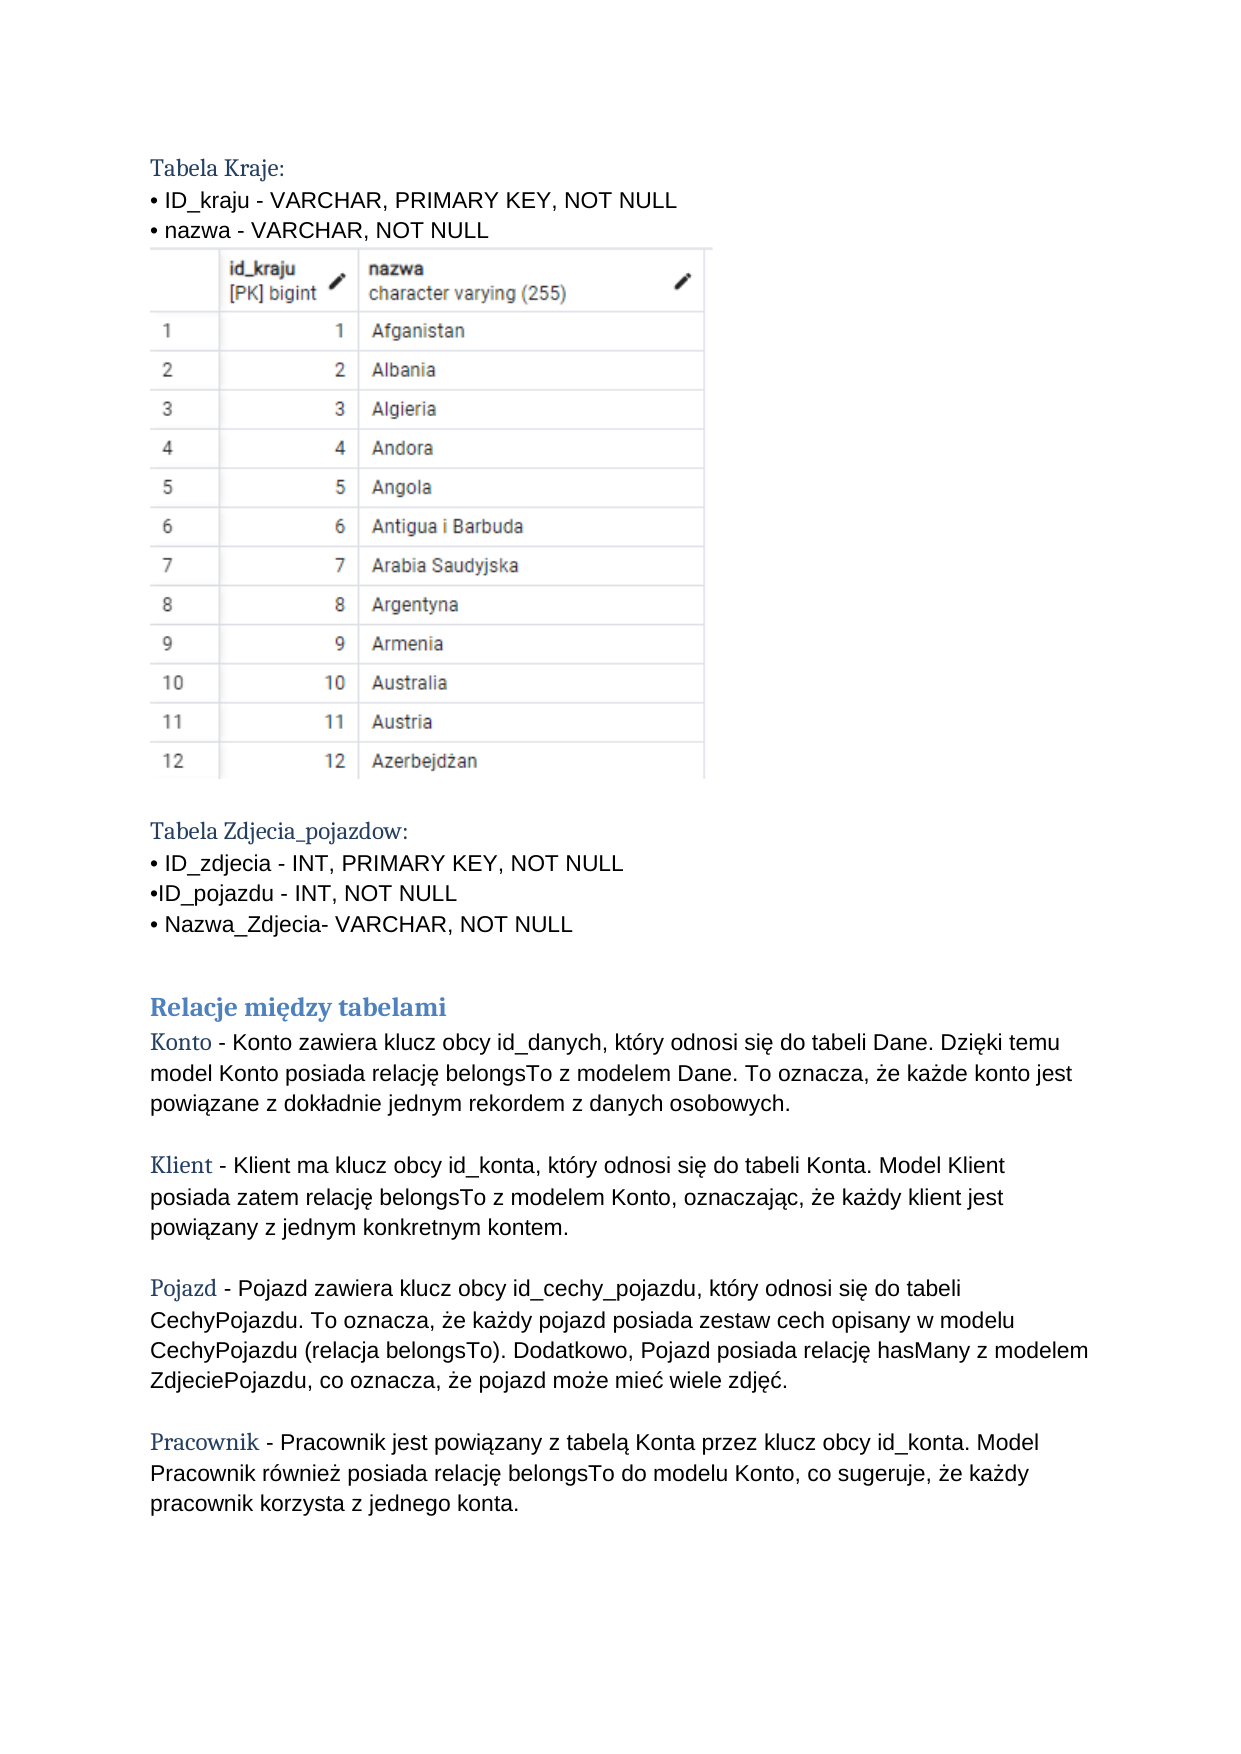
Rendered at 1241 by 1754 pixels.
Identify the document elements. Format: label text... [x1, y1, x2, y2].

text Pracownik - Pracownik jest powiązany z tabelą Konta przez klucz obcy id_konta. Model Pracownik również posiada relację belongsTo do modelu Konto, co sugeruje, że każdy pracownik korzysta z jednego konta. [150, 1427, 1090, 1517]
text Konto - Konto zawiera klucz obcy id_danych, który odnosi się do tabeli Dane. Dzięki temu model Konto posiada relację belongsTo z modelem Dane. To oznacza, że każde konto jest powiązane z dokładnie jednym rekordem z danych osobowych. [150, 1028, 1090, 1117]
subtitle Tabela Kraje: [150, 154, 1090, 183]
text • nazwa - VARCHAR, NOT NULL [150, 217, 1090, 244]
text • Nazwa_Zdjecia- VARCHAR, NOT NULL [150, 911, 1090, 937]
text • ID_zdjecia - INT, PRIMARY KEY, NOT NULL [150, 850, 1090, 877]
text Pojazd - Pojazd zawiera klucz obcy id_cechy_pojazdu, który odnosi się do tabeli CechyPojazdu. To oznacza, że każdy pojazd posiada zestaw cech opisany w modelu CechyPojazdu (relacja belongsTo). Dodatkowo, Pojazd posiada relację hasMany z modelem ZdjeciePojazdu, co oznacza, że pojazd może mieć wiele zdjęć. [150, 1274, 1090, 1393]
picture [150, 247, 713, 779]
subtitle Relacje między tabelami [150, 992, 1090, 1023]
text • ID_kraju - VARCHAR, PRIMARY KEY, NOT NULL [150, 187, 1090, 213]
subtitle Tabela Zdjecia_pojazdow: [150, 817, 1090, 846]
text •ID_pojazdu - INT, NOT NULL [150, 880, 1090, 907]
text Klient - Klient ma klucz obcy id_konta, który odnosi się do tabeli Konta. Model Klient posiada zatem relację belongsTo z modelem Konto, oznaczając, że każdy klient jest powiązany z jednym konkretnym kontem. [150, 1151, 1090, 1240]
